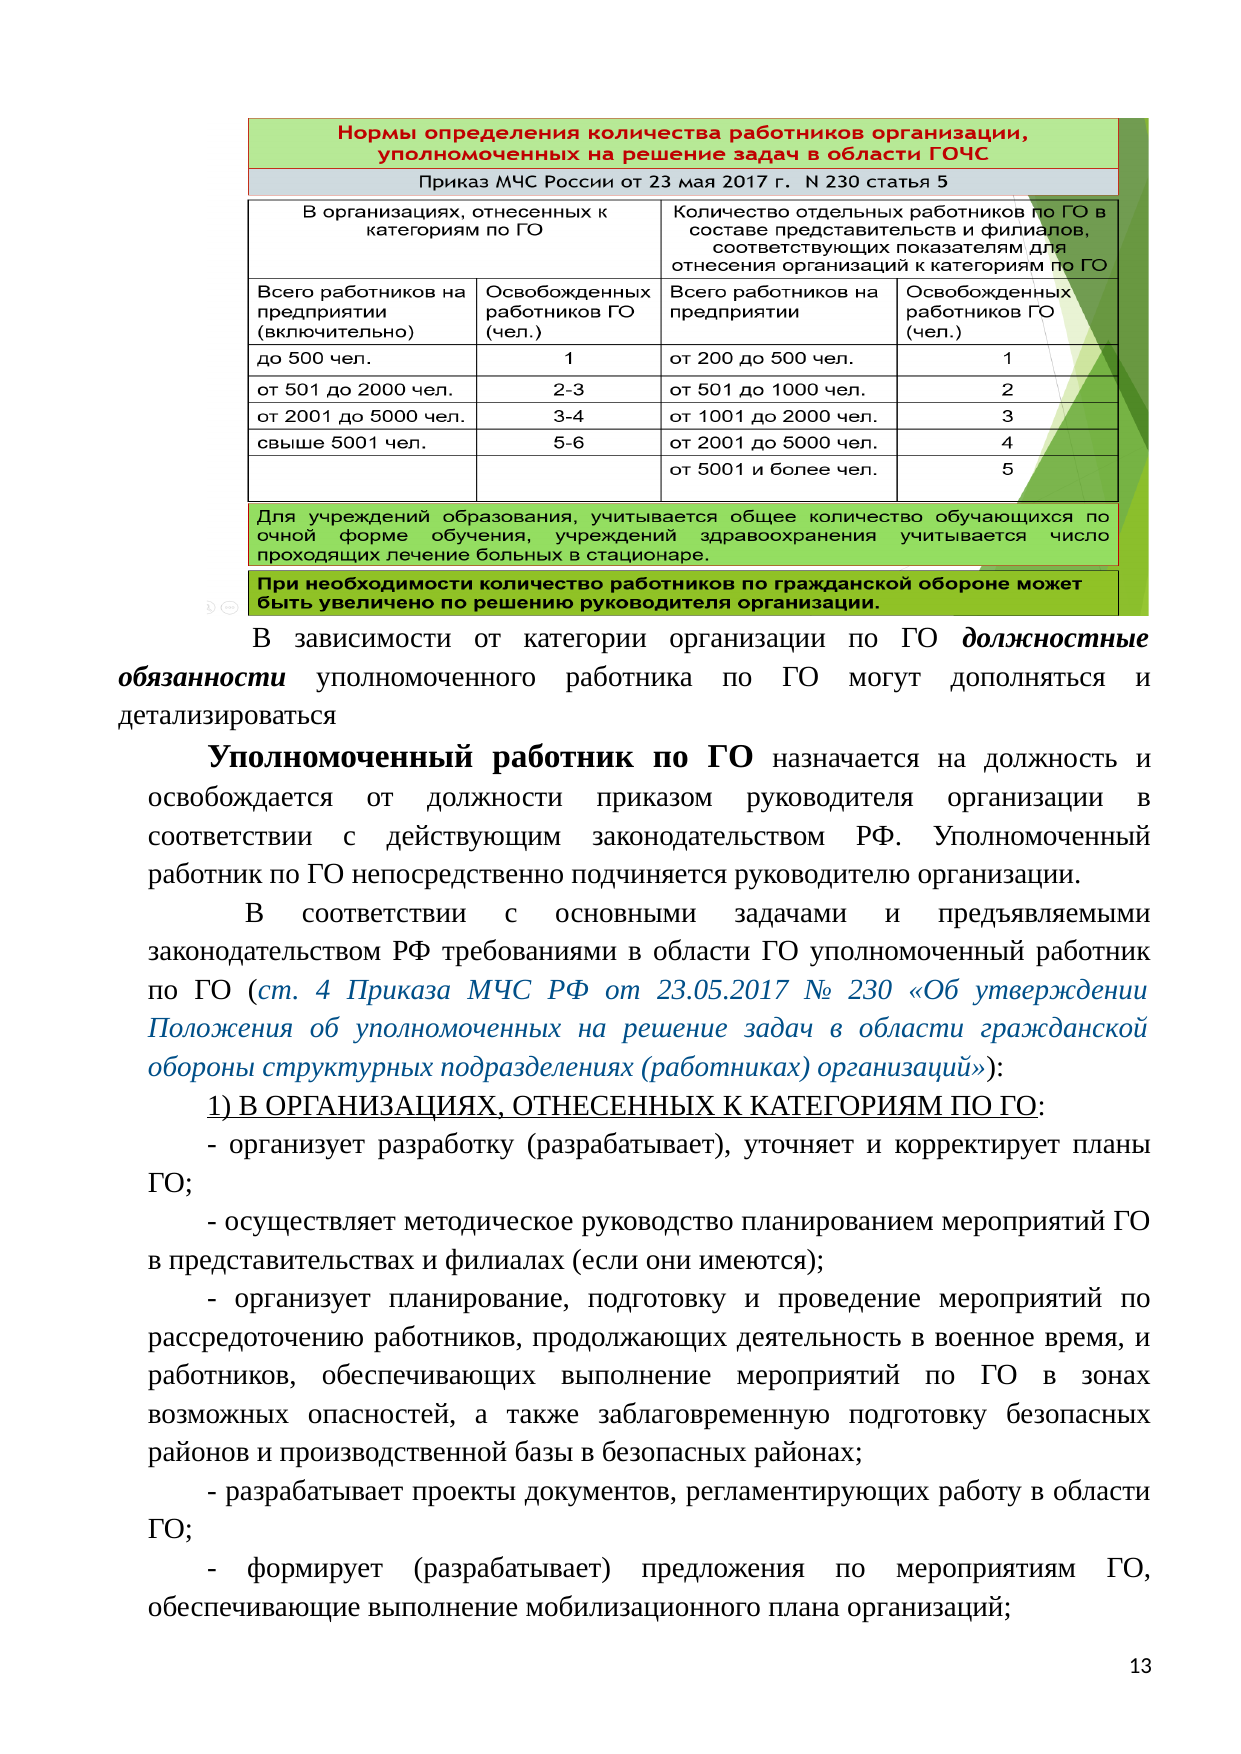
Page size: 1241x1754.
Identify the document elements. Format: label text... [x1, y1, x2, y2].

text - формирует (разрабатывает) предложения по мероприятиям ГО, обеспечивающие выполнение мобилизационного плана организаций; [148, 1550, 1152, 1622]
text - организует разработку (разрабатывает), уточняет и корректирует планы ГО; [148, 1126, 1152, 1198]
text В зависимости от категории организации по ГО должностные обязанности уполномоченного работника по ГО могут дополняться и детализироваться [118, 620, 1152, 731]
text - осуществляет методическое руководство планированием мероприятий ГО в представительствах и филиалах (если они имеются); [148, 1203, 1152, 1275]
text Уполномоченный работник по ГО назначается на должность и освобождается от должности приказом руководителя организации в соответствии с действующим законодательством РФ. Уполномоченный работник по ГО непосредственно подчиняется руководителю организации. [148, 736, 1152, 890]
text - организует планирование, подготовку и проведение мероприятий по рассредоточению работников, продолжающих деятельность в военное время, и работников, обеспечивающих выполнение мероприятий по ГО в зонах возможных опасностей, а также заблаговременную подготовку безопасных районов и производственной базы в безопасных районах; [148, 1280, 1152, 1468]
picture [206, 118, 1149, 616]
text 1) В ОРГАНИЗАЦИЯХ, ОТНЕСЕННЫХ К КАТЕГОРИЯМ ПО ГО: [148, 1088, 1152, 1121]
text В соответствии с основными задачами и предъявляемыми законодательством РФ требованиями в области ГО уполномоченный работник по ГО (ст. 4 Приказа МЧС РФ от 23.05.2017 № 230 «Об утверждении Положения об уполномоченных на решение задач в области гражданской обороны структурных подразделениях (работниках) организаций»): [148, 895, 1152, 1083]
text - разрабатывает проекты документов, регламентирующих работу в области ГО; [148, 1473, 1152, 1545]
